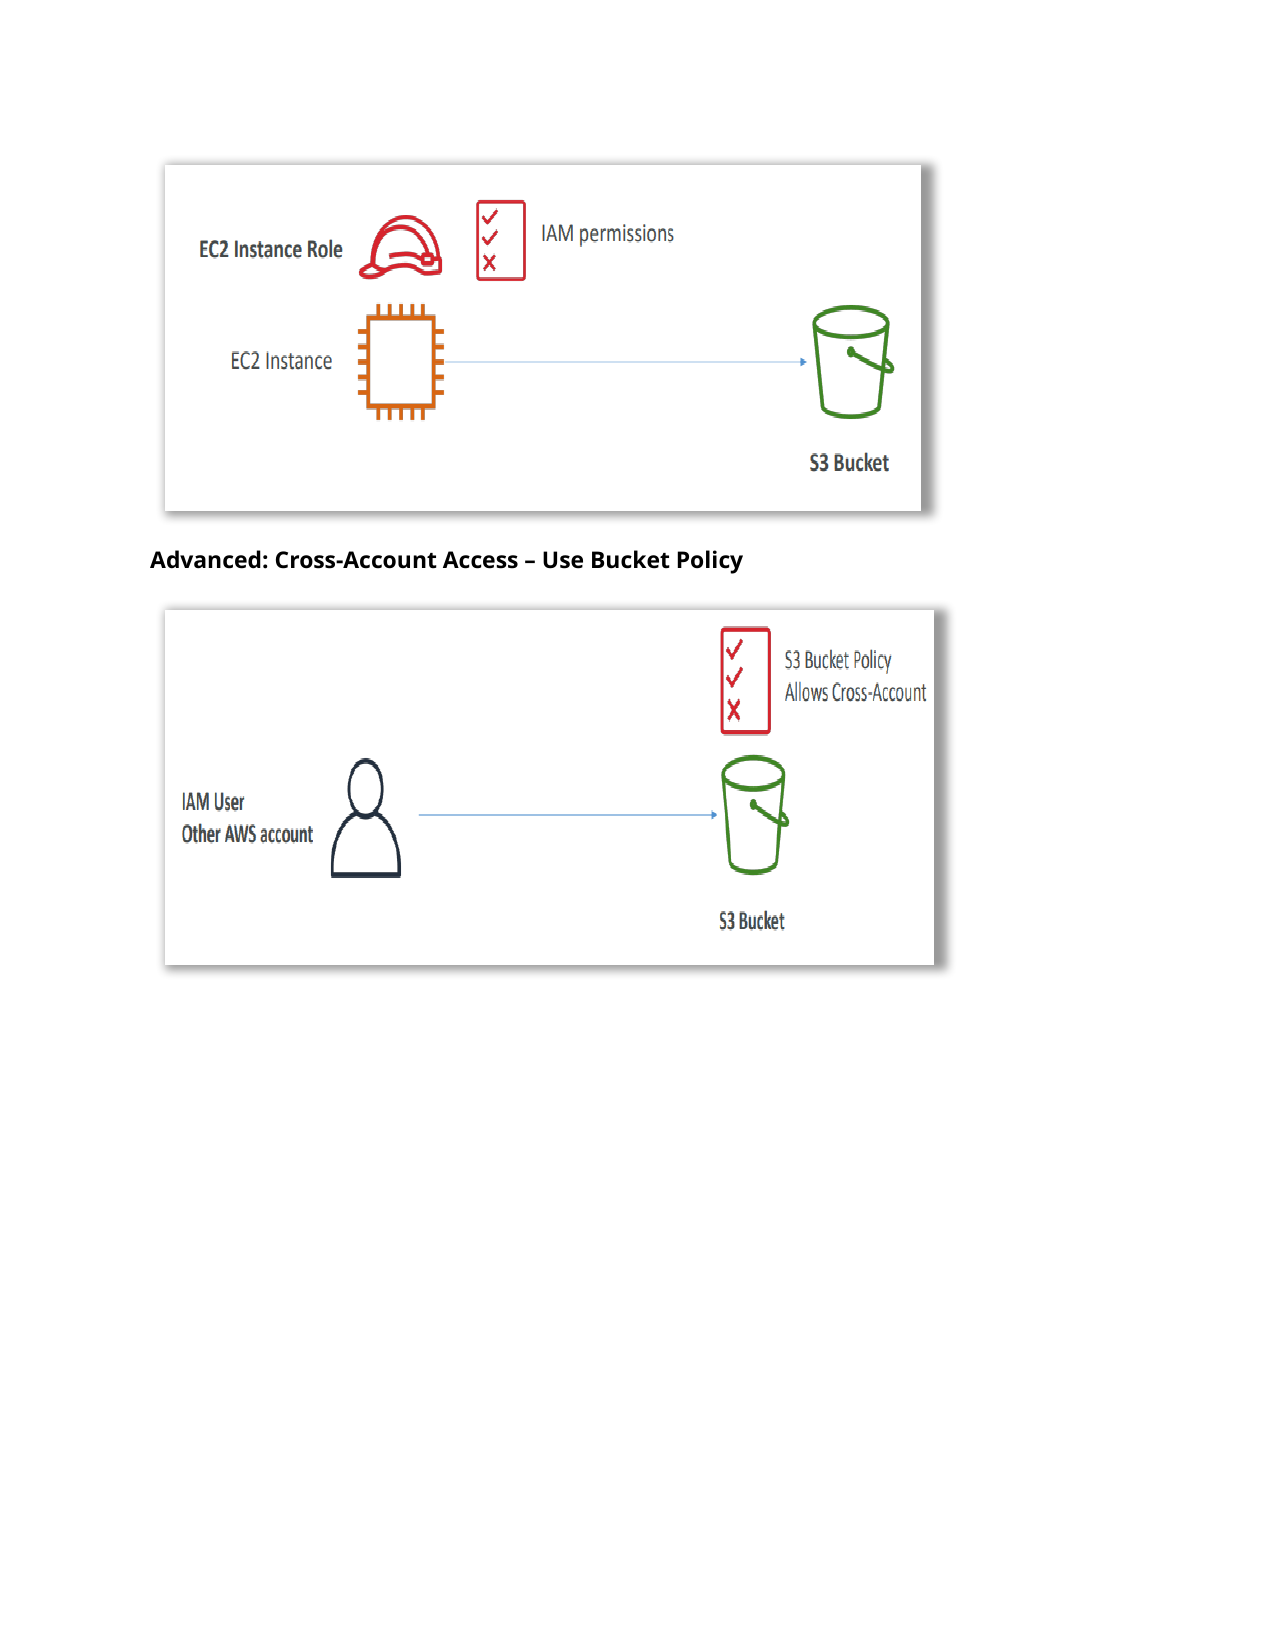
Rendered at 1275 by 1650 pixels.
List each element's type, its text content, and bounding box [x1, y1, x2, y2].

picture [165, 165, 921, 511]
picture [165, 610, 934, 965]
text Advanced: Cross-Account Access – Use Bucket Policy [150, 544, 1125, 576]
